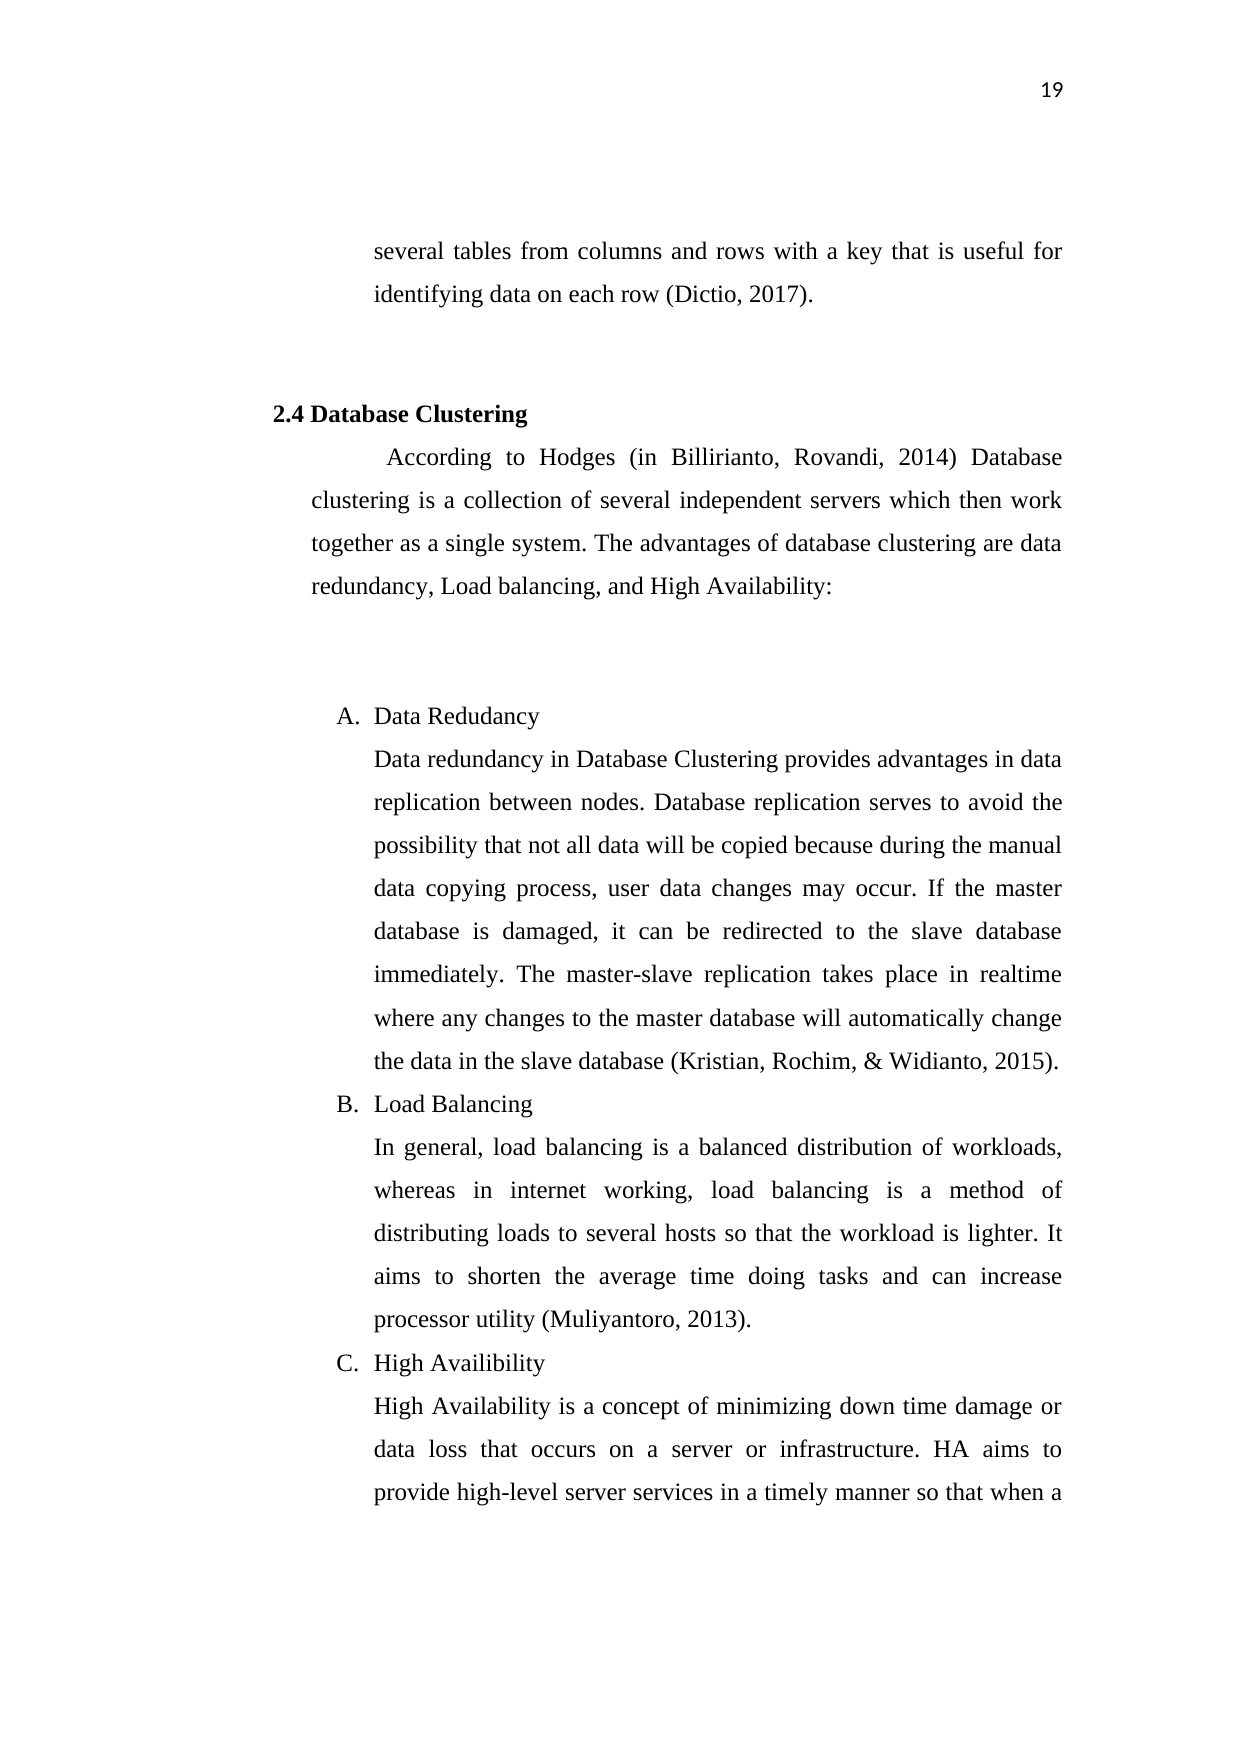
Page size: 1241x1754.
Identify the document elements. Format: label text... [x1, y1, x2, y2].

subtitle Database Clustering [273, 399, 1063, 428]
list High Availibility [336, 1348, 1063, 1376]
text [373, 1391, 1063, 1506]
list Data Redudancy [336, 701, 1063, 729]
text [373, 236, 1063, 308]
text In general, load balancing is a balanced distribution of workloads, whereas in internet working, load balancing is a method of distributing loads to several hosts so that the workload is lighter. It aims to shorten the average time doing tasks and can increase processor utility (Muliyantoro, 2013). [373, 1132, 1063, 1333]
list Load Balancing [336, 1089, 1063, 1118]
text Data redundancy in Database Clustering provides advantages in data replication between nodes. Database replication serves to avoid the possibility that not all data will be copied because during the manual data copying process, user data changes may occur. If the master database is damaged, it can be redirected to the slave database immediately. The master-slave replication takes place in realtime where any changes to the master database will automatically change the data in the slave database (Kristian, Rochim, & Widianto, 2015). [373, 744, 1063, 1074]
text According to Hodges (in Billirianto, Rovandi, 2014) Database clustering is a collection of several independent servers which then work together as a single system. The advantages of database clustering are data redundancy, Load balancing, and High Availability: [311, 442, 1063, 600]
